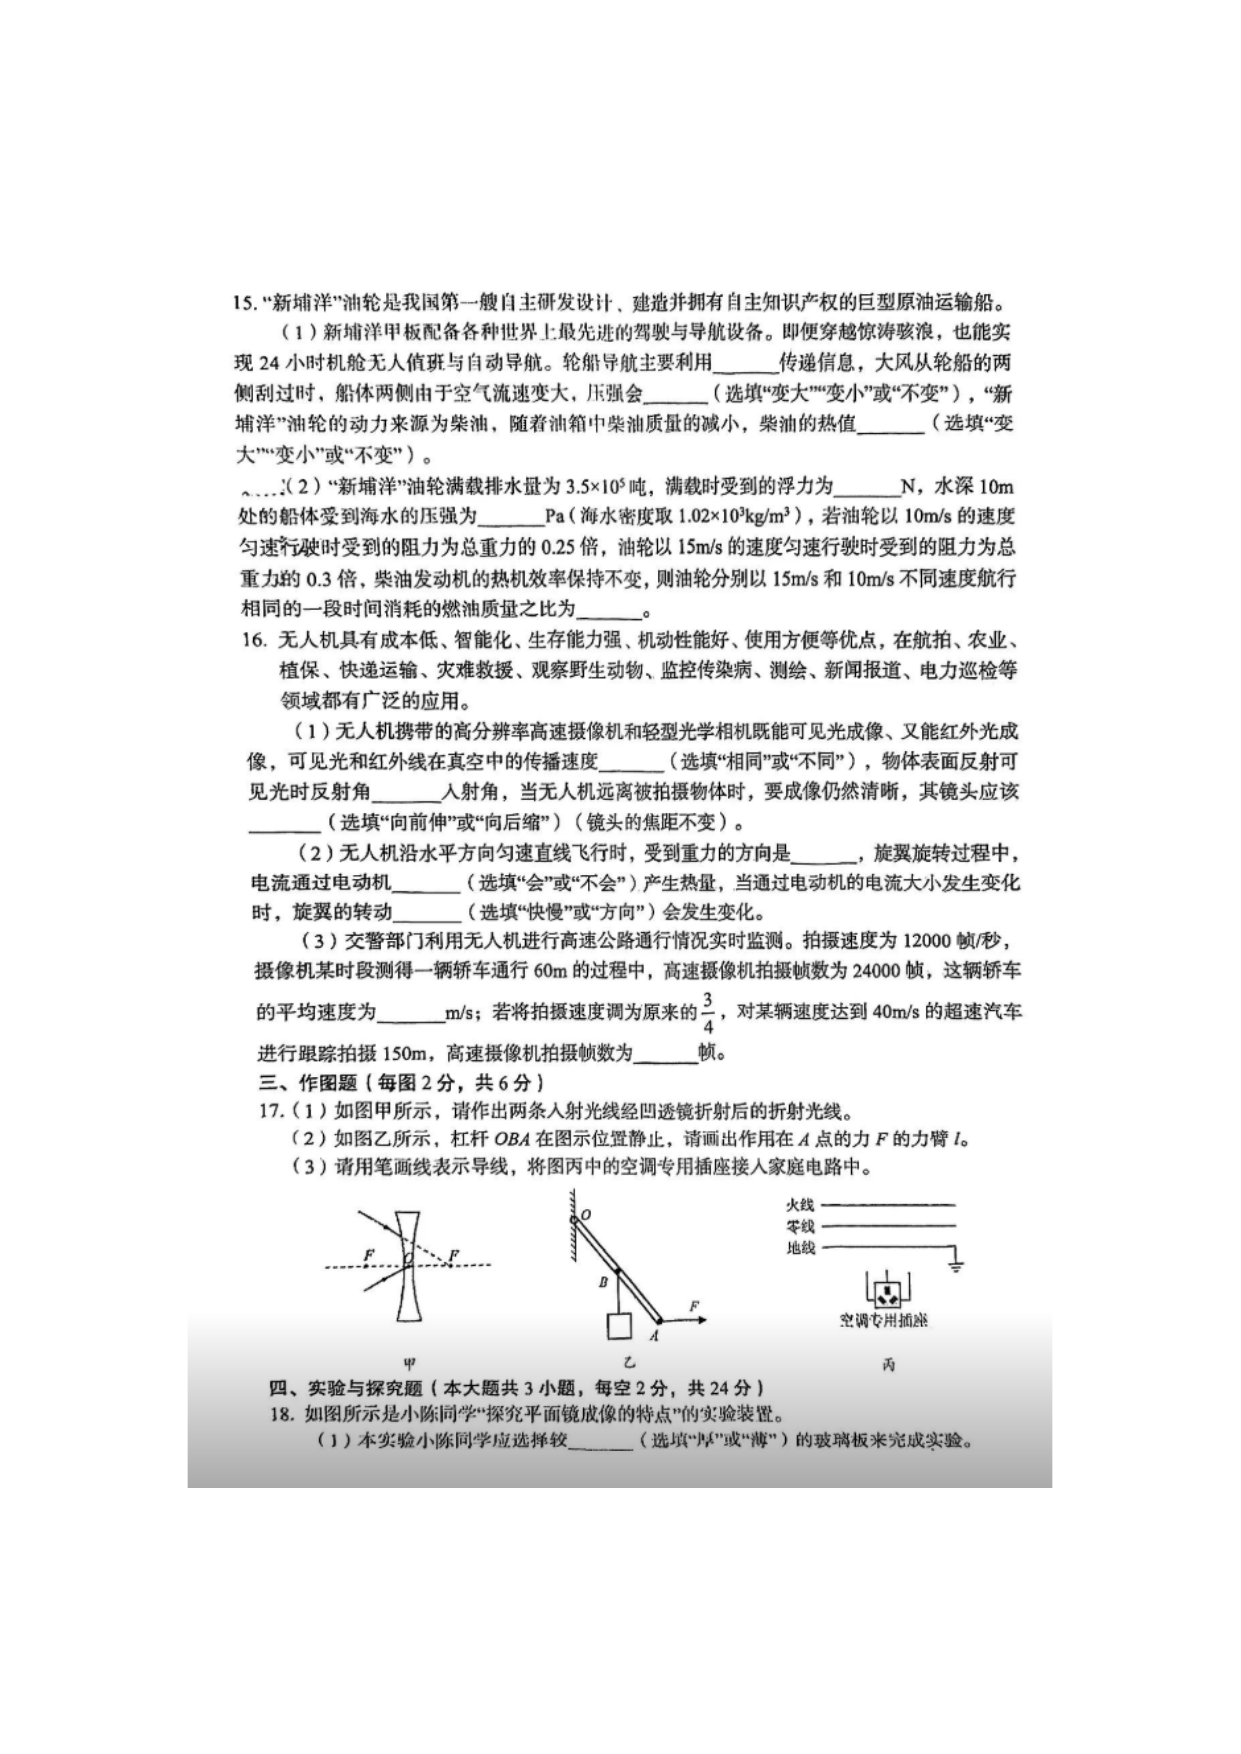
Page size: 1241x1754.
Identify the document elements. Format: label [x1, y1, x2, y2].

picture [187, 162, 1053, 1488]
